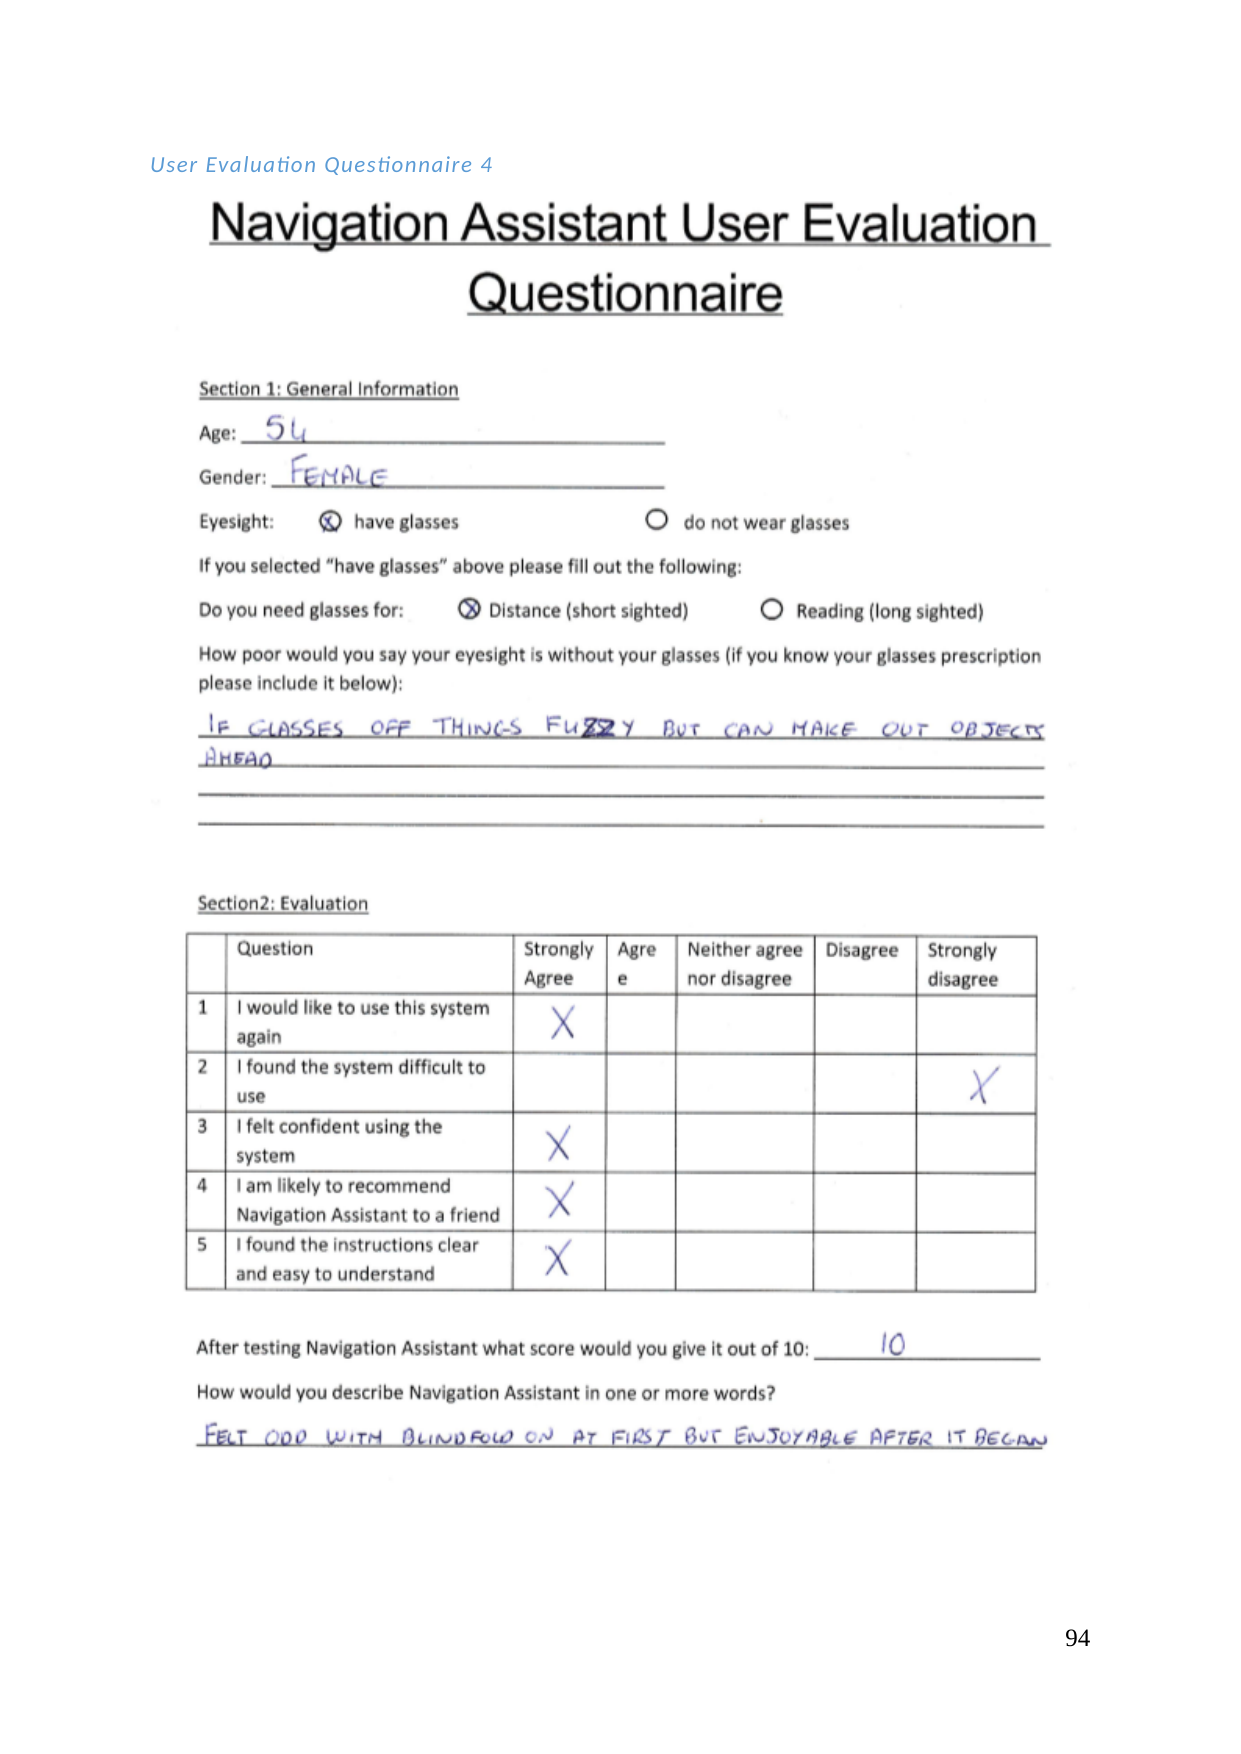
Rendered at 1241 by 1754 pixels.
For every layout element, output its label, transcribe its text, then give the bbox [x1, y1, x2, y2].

subtitle User Evaluation Questionnaire 4 [150, 150, 1090, 178]
picture [150, 192, 1091, 1484]
